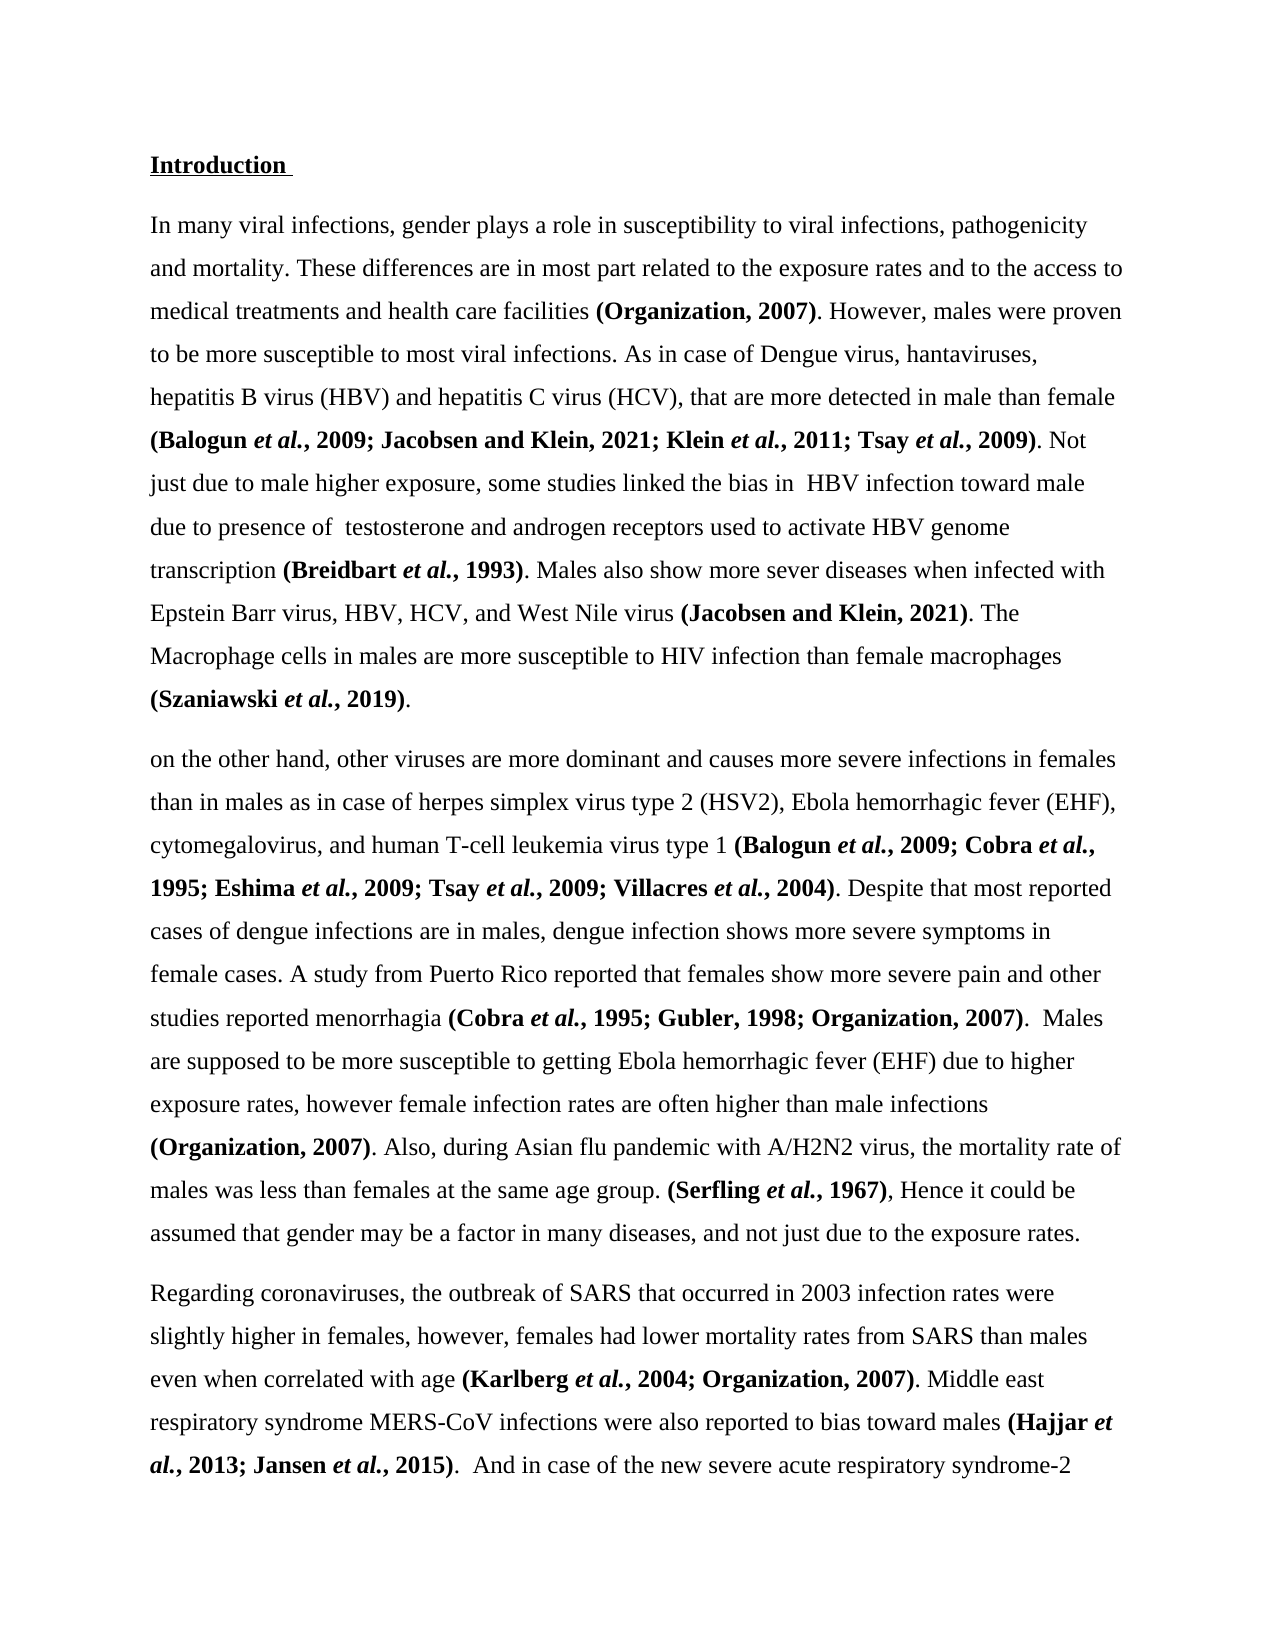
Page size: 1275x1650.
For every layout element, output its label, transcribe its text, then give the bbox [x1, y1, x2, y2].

text In many viral infections, gender plays a role in susceptibility to viral infections, pathogenicity and mortality. These differences are in most part related to the exposure rates and to the access to medical treatments and health care facilities (Organization, 2007). However, males were proven to be more susceptible to most viral infections. As in case of Dengue virus, hantaviruses, hepatitis B virus (HBV) and hepatitis C virus (HCV), that are more detected in male than female (Balogun et al., 2009; Jacobsen and Klein, 2021; Klein et al., 2011; Tsay et al., 2009). Not just due to male higher exposure, some studies linked the bias in HBV infection toward male due to presence of testosterone and androgen receptors used to activate HBV genome transcription (Breidbart et al., 1993). Males also show more sever diseases when infected with Epstein Barr virus, HBV, HCV, and West Nile virus (Jacobsen and Klein, 2021). The Macrophage cells in males are more susceptible to HIV infection than female macrophages (Szaniawski et al., 2019). [150, 210, 1125, 713]
text Introduction [150, 150, 1125, 179]
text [150, 1278, 1125, 1479]
text on the other hand, other viruses are more dominant and causes more severe infections in females than in males as in case of herpes simplex virus type 2 (HSV2), Ebola hemorrhagic fever (EHF), cytomegalovirus, and human T-cell leukemia virus type 1 (Balogun et al., 2009; Cobra et al., 1995; Eshima et al., 2009; Tsay et al., 2009; Villacres et al., 2004). Despite that most reported cases of dengue infections are in males, dengue infection shows more severe symptoms in female cases. A study from Puerto Rico reported that females show more severe pain and other studies reported menorrhagia (Cobra et al., 1995; Gubler, 1998; Organization, 2007). Males are supposed to be more susceptible to getting Ebola hemorrhagic fever (EHF) due to higher exposure rates, however female infection rates are often higher than male infections (Organization, 2007). Also, during Asian flu pandemic with A/H2N2 virus, the mortality rate of males was less than females at the same age group. (Serfling et al., 1967), Hence it could be assumed that gender may be a factor in many diseases, and not just due to the exposure rates. [150, 744, 1125, 1247]
